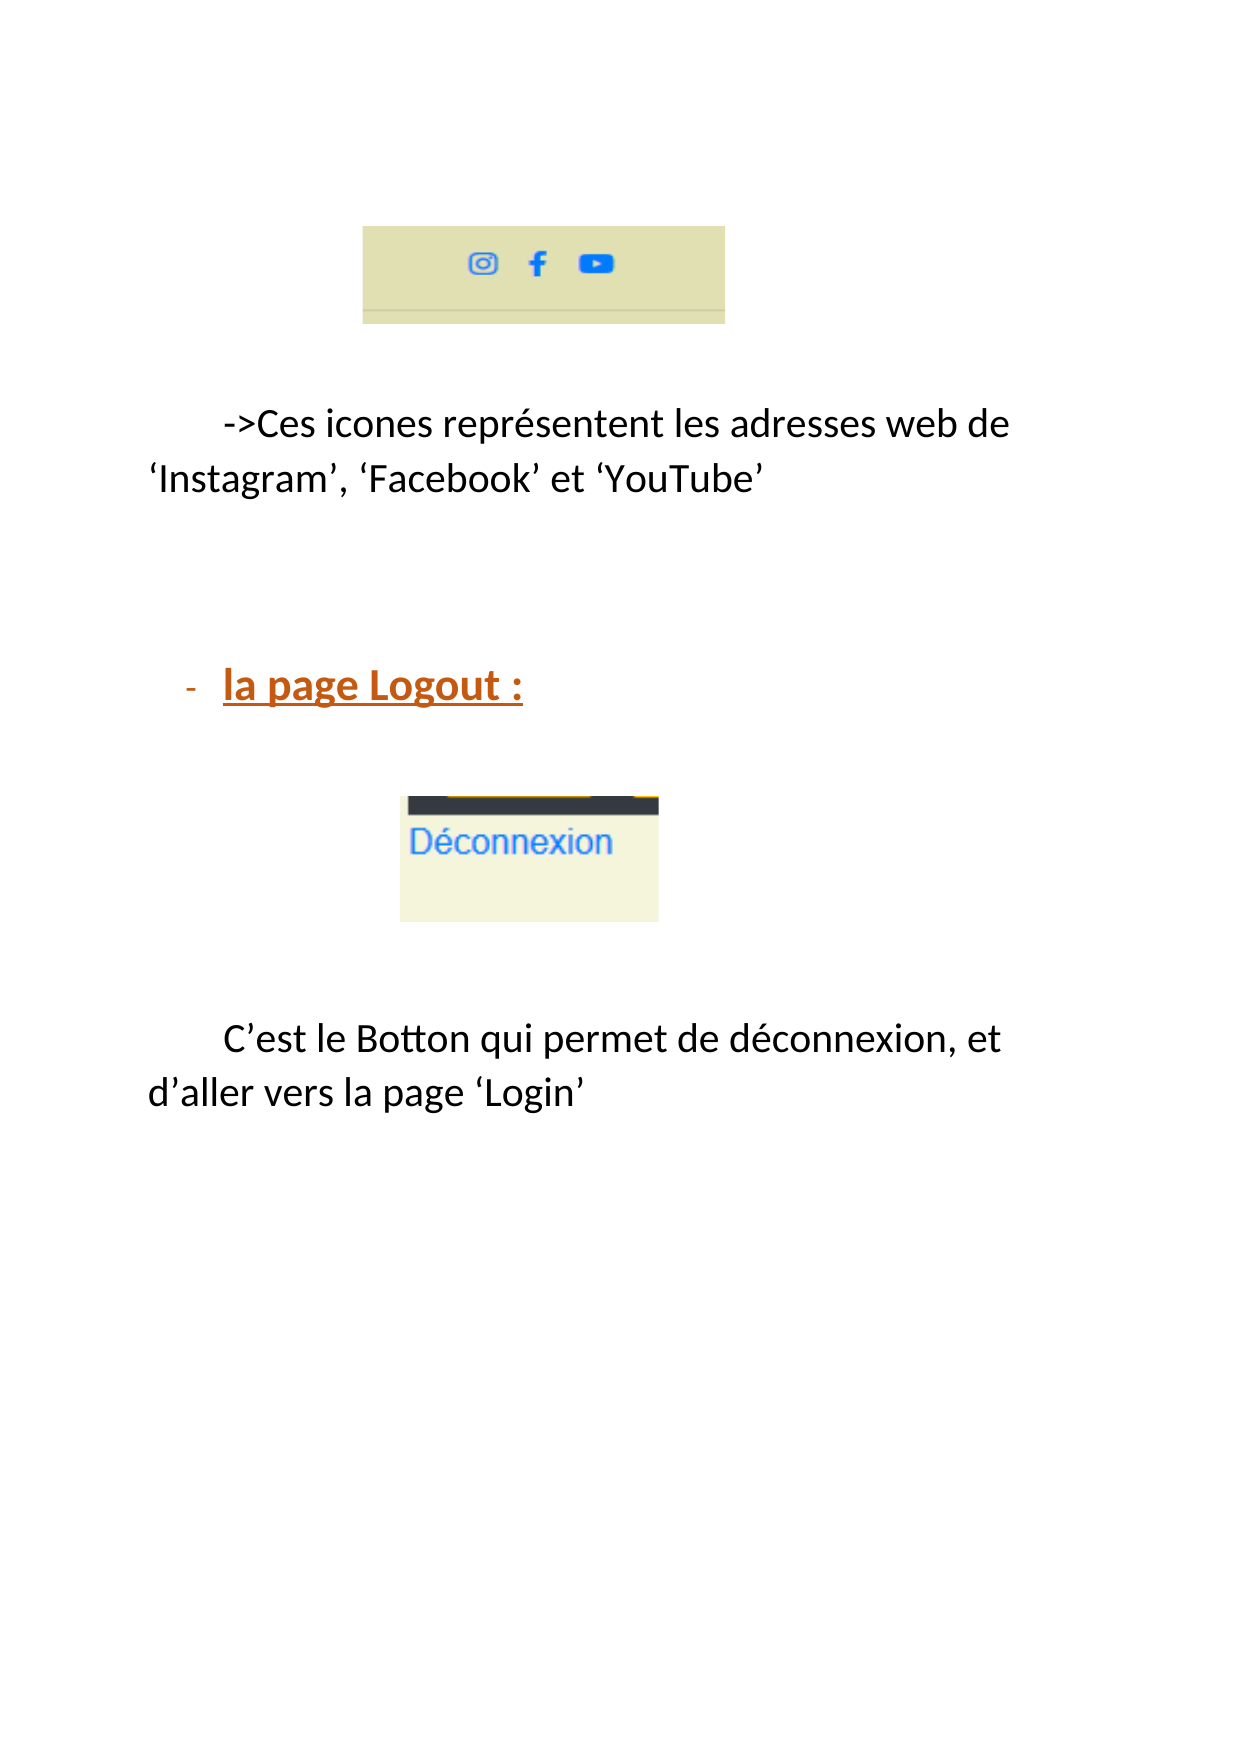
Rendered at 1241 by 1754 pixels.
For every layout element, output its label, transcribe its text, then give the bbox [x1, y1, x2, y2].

list la page Logout : [185, 656, 1093, 712]
text C’est le Botton qui permet de déconnexion, et d’aller vers la page ‘Login’ [148, 1012, 1093, 1117]
picture [400, 796, 659, 922]
picture [362, 226, 725, 324]
text ->Ces icones représentent les adresses web de ‘Instagram’, ‘Facebook’ et ‘YouTube’ [148, 397, 1093, 503]
